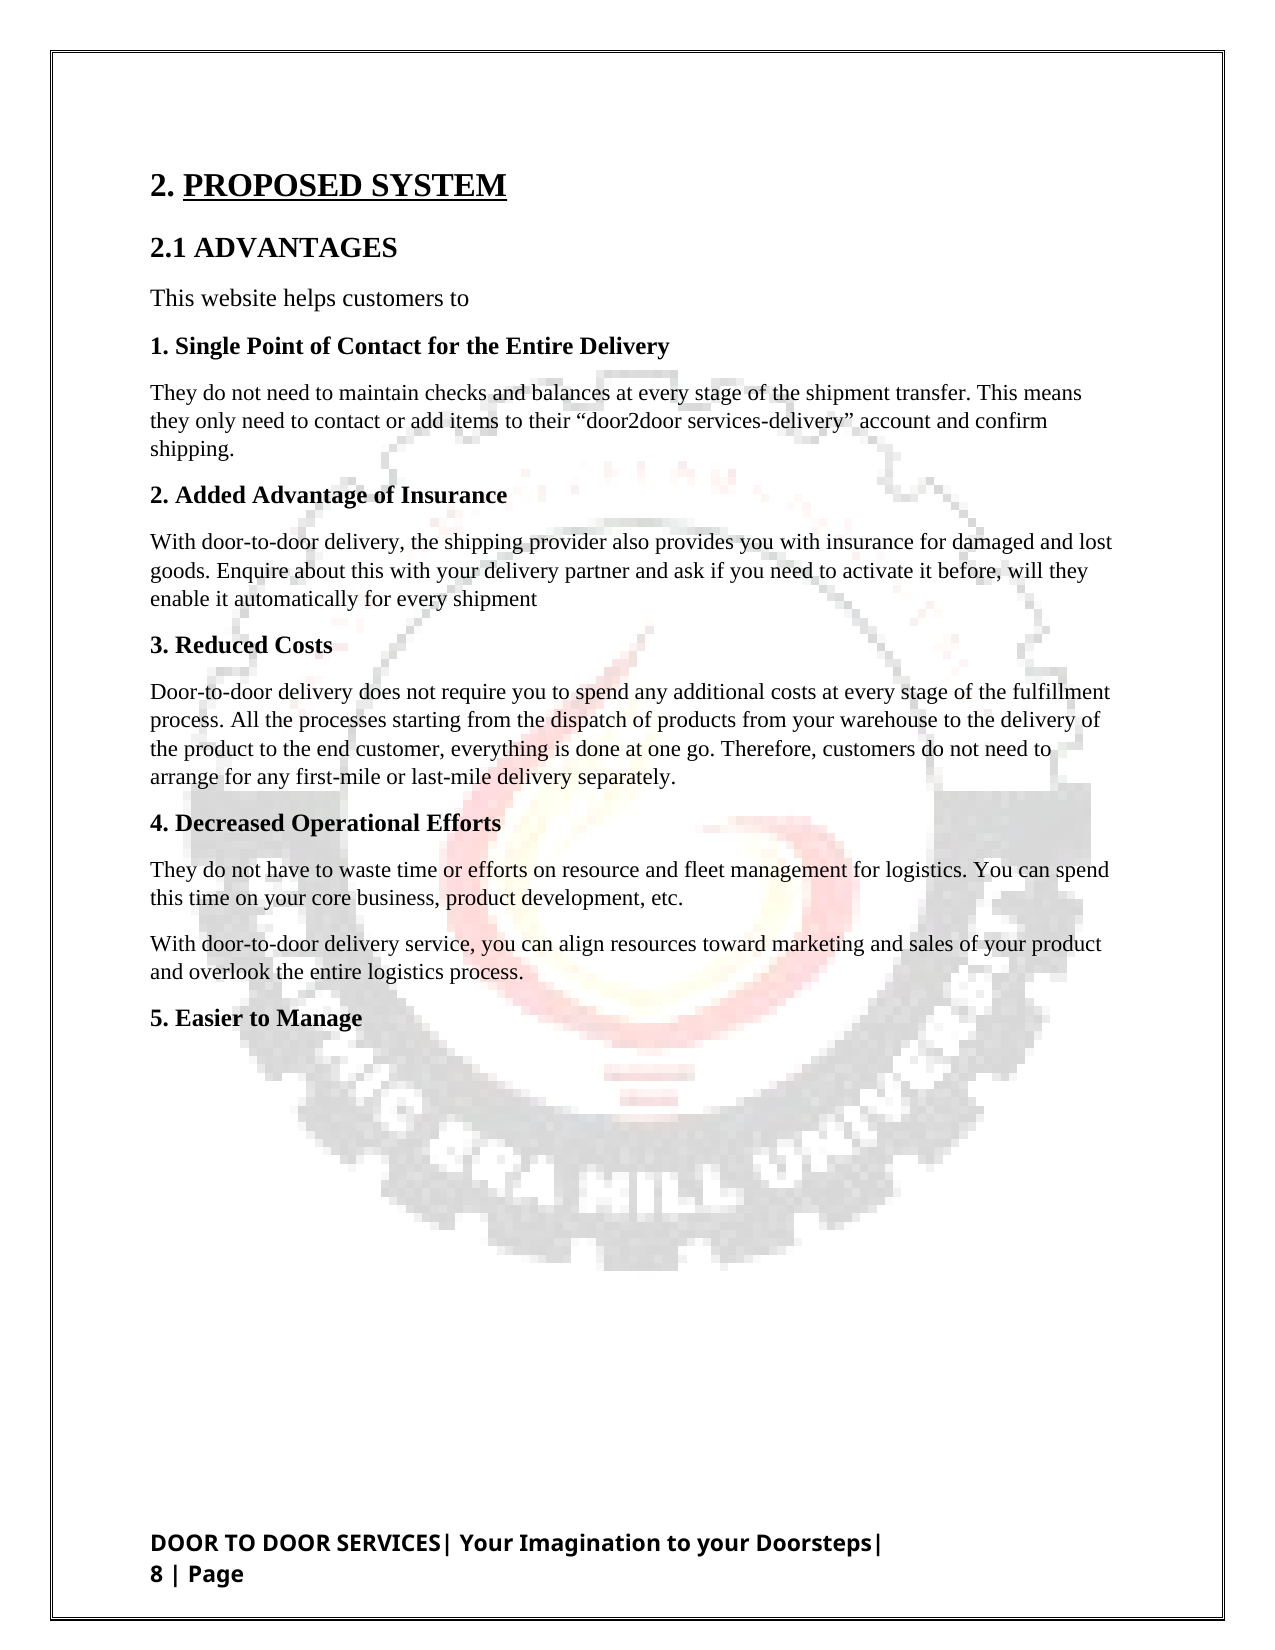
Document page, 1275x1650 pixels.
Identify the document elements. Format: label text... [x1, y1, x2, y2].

text They do not need to maintain checks and balances at every stage of the shipment transfer. This means they only need to contact or add items to their “door2door services-delivery” account and confirm shipping. [150, 378, 1125, 462]
text This website helps customers to [150, 283, 1125, 312]
text They do not have to waste time or efforts on resource and fleet management for logistics. You can spend this time on your core business, product development, etc. [150, 856, 1125, 911]
text 2. Added Advantage of Insurance [150, 481, 1125, 509]
text 4. Decreased Operational Efforts [150, 808, 1125, 837]
text 1. Single Point of Contact for the Entire Delivery [150, 331, 1125, 359]
text Door-to-door delivery does not require you to spend any additional costs at every stage of the fulfillment process. All the processes starting from the dispatch of products from your warehouse to the delivery of the product to the end customer, everything is done at one go. Therefore, customers do not need to arrange for any first-mile or last-mile delivery separately. [150, 678, 1125, 789]
text With door-to-door delivery service, you can align resources toward marketing and sales of your product and overlook the entire logistics process. [150, 929, 1125, 984]
text 2.1 ADVANTAGES [150, 230, 1125, 264]
text 2. PROPOSED SYSTEM [150, 165, 1059, 204]
text With door-to-door delivery, the shipping provider also provides you with insurance for damaged and lost goods. Enquire about this with your delivery partner and ask if you need to activate it before, will they enable it automatically for every shipment [150, 528, 1125, 611]
text 3. Reduced Costs [150, 630, 1125, 659]
text 5. Easier to Manage3. S/W AND H/W REQUIREMENTS [150, 1003, 1125, 1032]
